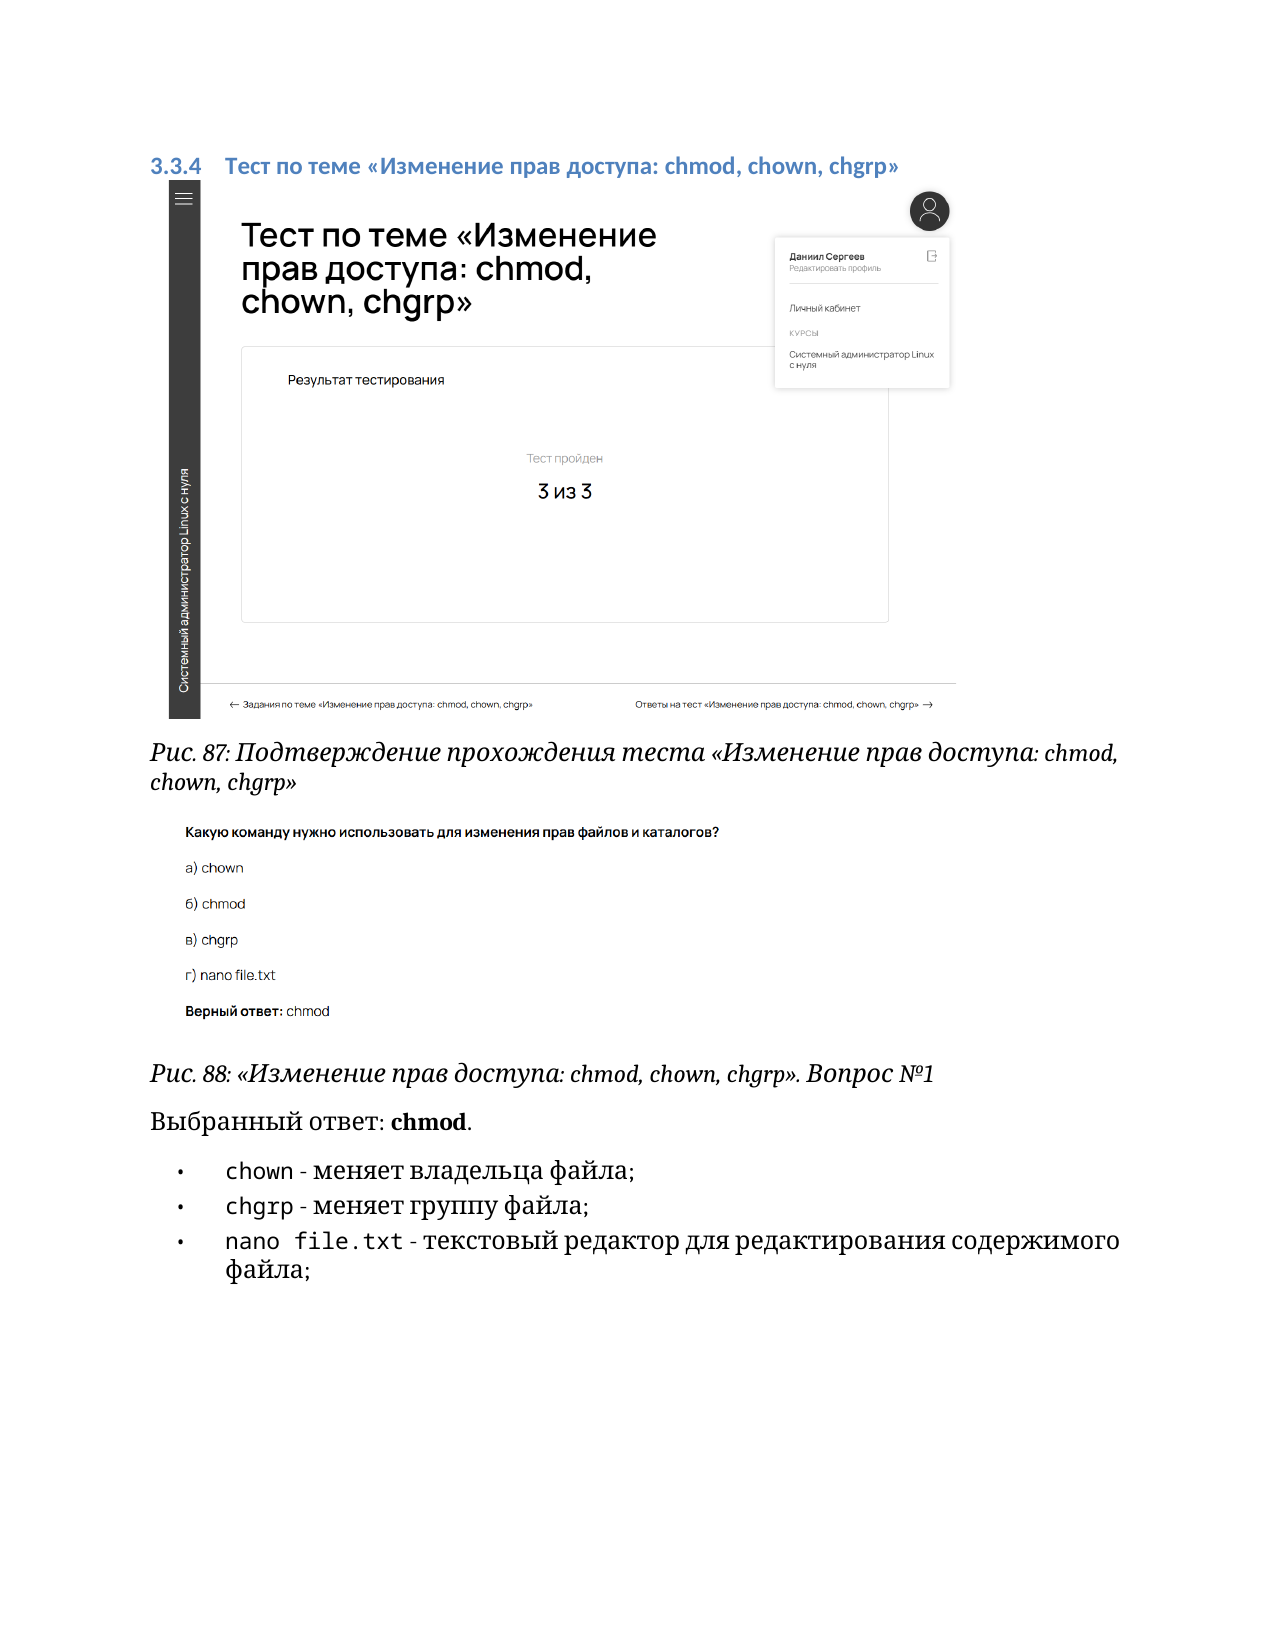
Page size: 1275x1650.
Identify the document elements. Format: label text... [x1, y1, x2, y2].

subtitle 3.3.4 Тест по теме «Изменение прав доступа: chmod, chown, chgrp» [150, 150, 1125, 181]
picture [168, 809, 957, 1040]
list nano file.txt - текстовый редактор для редактирования содержимого файла; [175, 1225, 1125, 1285]
text Выбранный ответ: chmod. [150, 1108, 1125, 1136]
list chgrp - меняет группу файла; [175, 1190, 1125, 1221]
text Рис. 88: «Изменение прав доступа: chmod, chown, chgrp». Вопрос №1 [150, 1060, 1125, 1089]
text Рис. 87: Подтверждение прохождения теста «Изменение прав доступа: chmod, chown, chgrp» [150, 739, 1125, 797]
list chown - меняет владельца файла; [175, 1155, 1125, 1186]
picture [168, 180, 957, 719]
